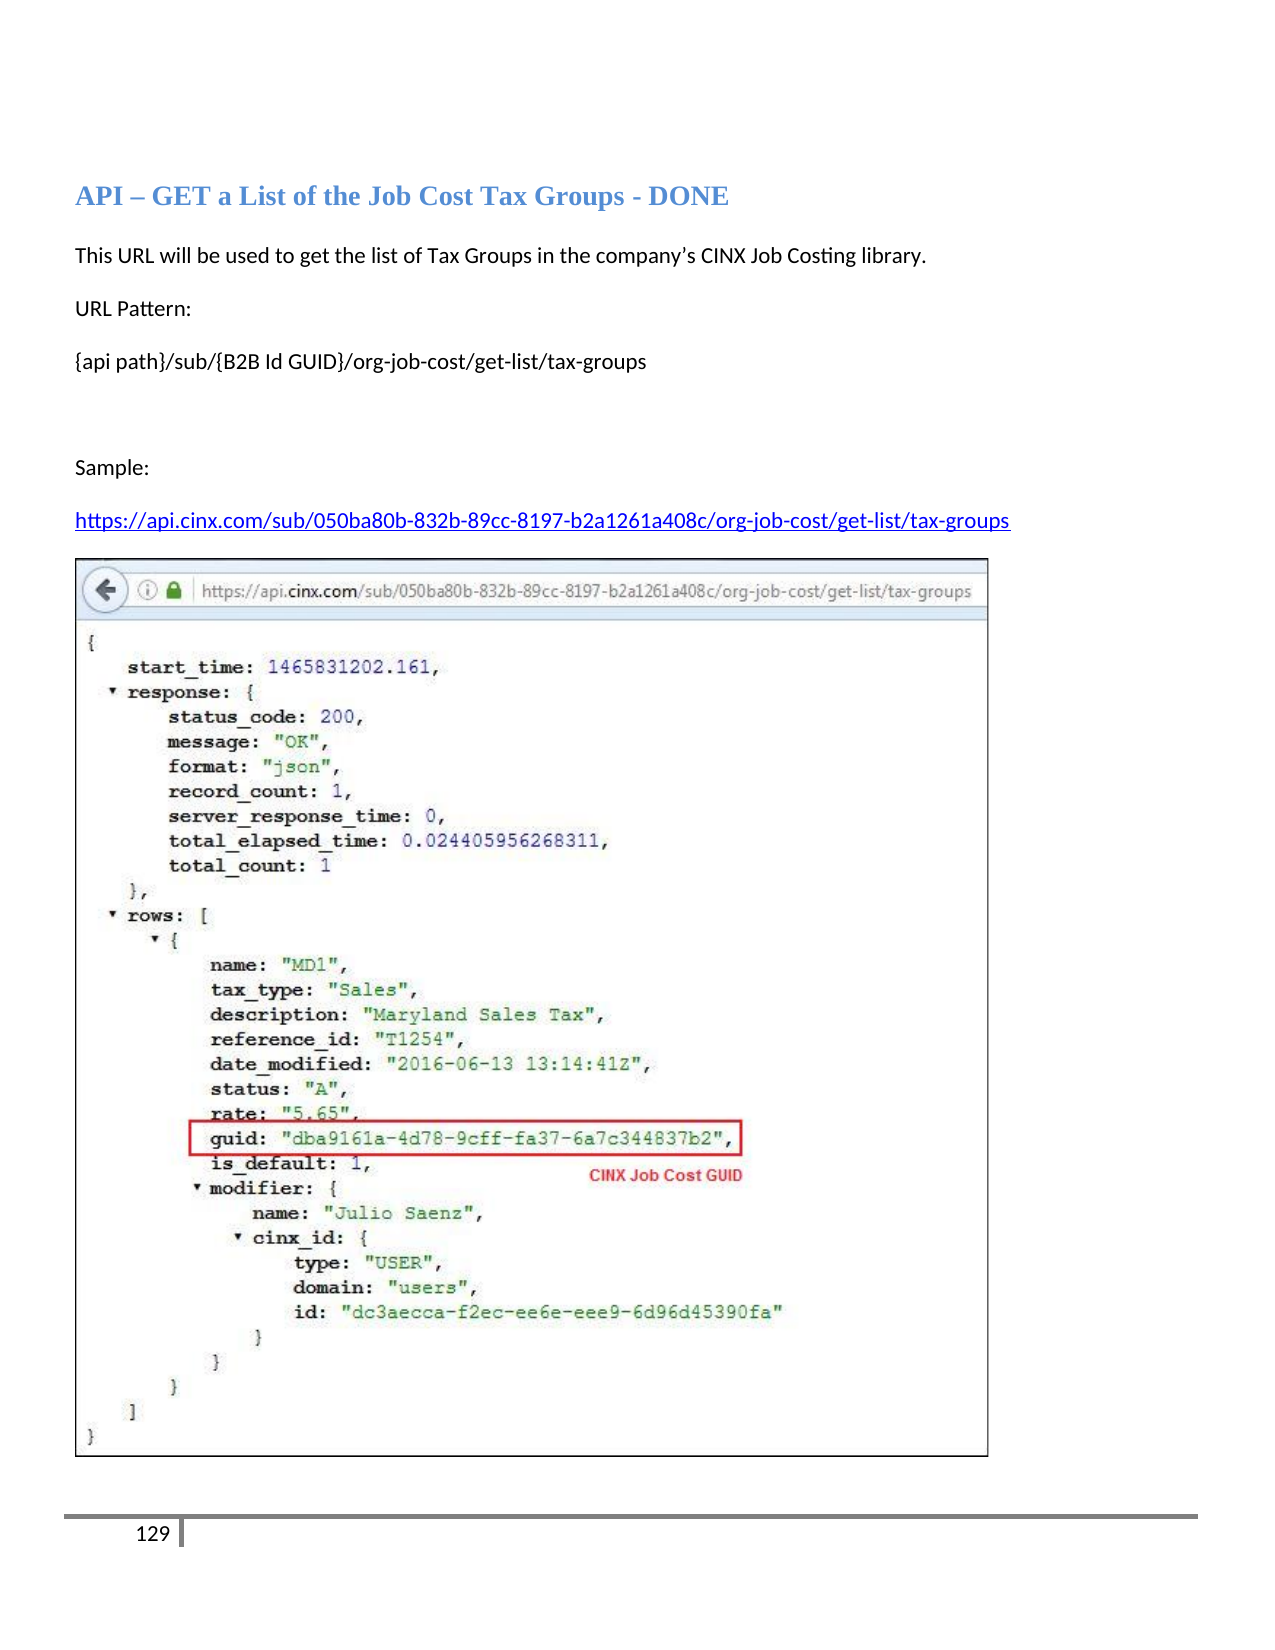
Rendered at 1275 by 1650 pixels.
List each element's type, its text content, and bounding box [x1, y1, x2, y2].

text {api path}/sub/{B2B Id GUID}/org-job-cost/get-list/tax-groups [75, 347, 1209, 375]
text URL Pattern: [75, 294, 1209, 322]
text https://api.cinx.com/sub/050ba80b-832b-89cc-8197-b2a1261a408c/org-job-cost/get-list/tax-groups [75, 506, 1209, 534]
text This URL will be used to get the list of Tax Groups in the company’s CINX Job Costing library. [75, 241, 1209, 269]
text Sample: [75, 453, 1209, 481]
subtitle API – GET a List of the Job Cost Tax Groups - DONE [75, 179, 1209, 212]
picture [75, 558, 989, 1457]
